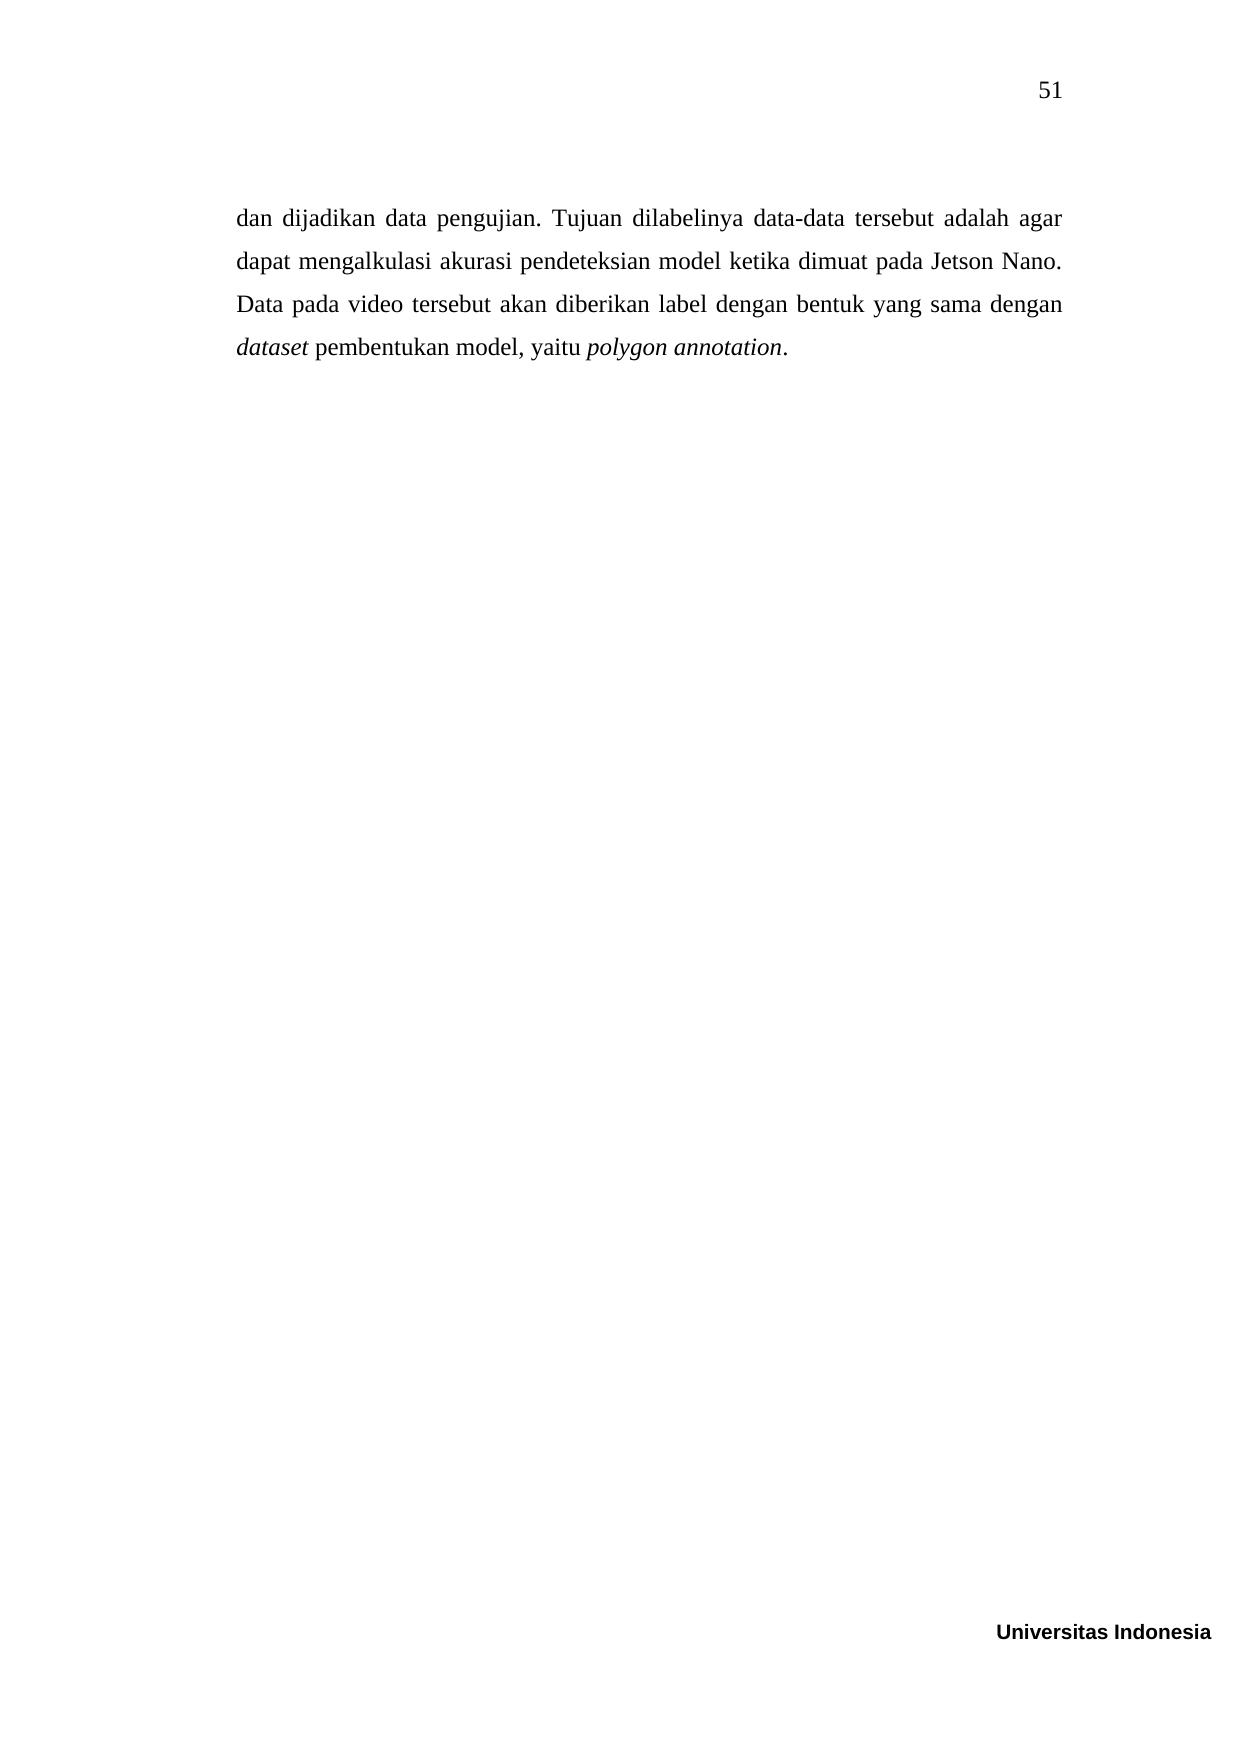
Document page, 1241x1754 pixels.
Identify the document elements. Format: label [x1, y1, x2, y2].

text [236, 203, 1063, 361]
